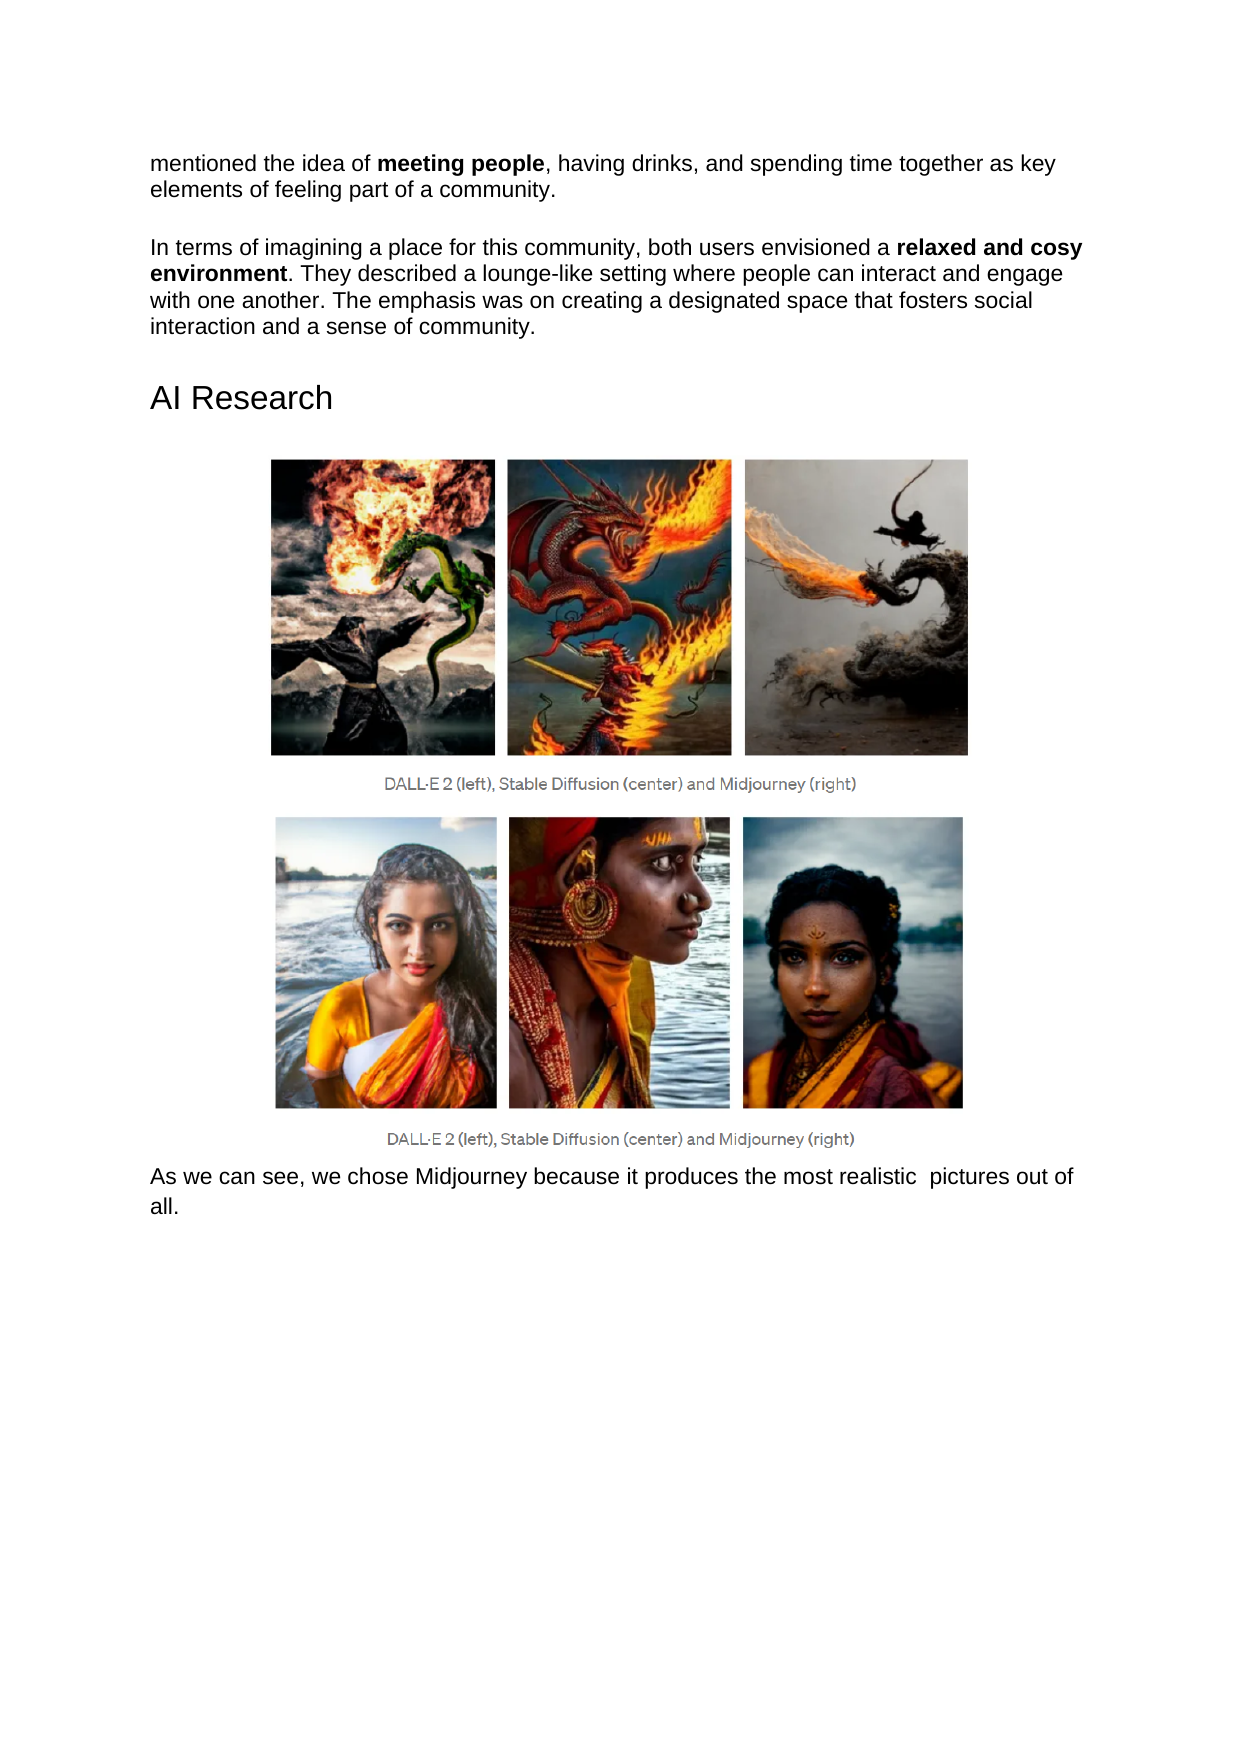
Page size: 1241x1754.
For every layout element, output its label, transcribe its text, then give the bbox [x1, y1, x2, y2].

text As we can see, we chose Midjourney because it produces the most realistic pictures out of all. [150, 1163, 1090, 1220]
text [150, 150, 1090, 203]
subtitle AI Research [150, 378, 1090, 416]
picture [260, 442, 981, 1164]
text In terms of imagining a place for this community, both users envisioned a relaxed and cosy environment. They described a lounge-like setting where people can interact and engage with one another. The emphasis was on creating a designated space that fosters social interaction and a sense of community. [150, 234, 1090, 339]
